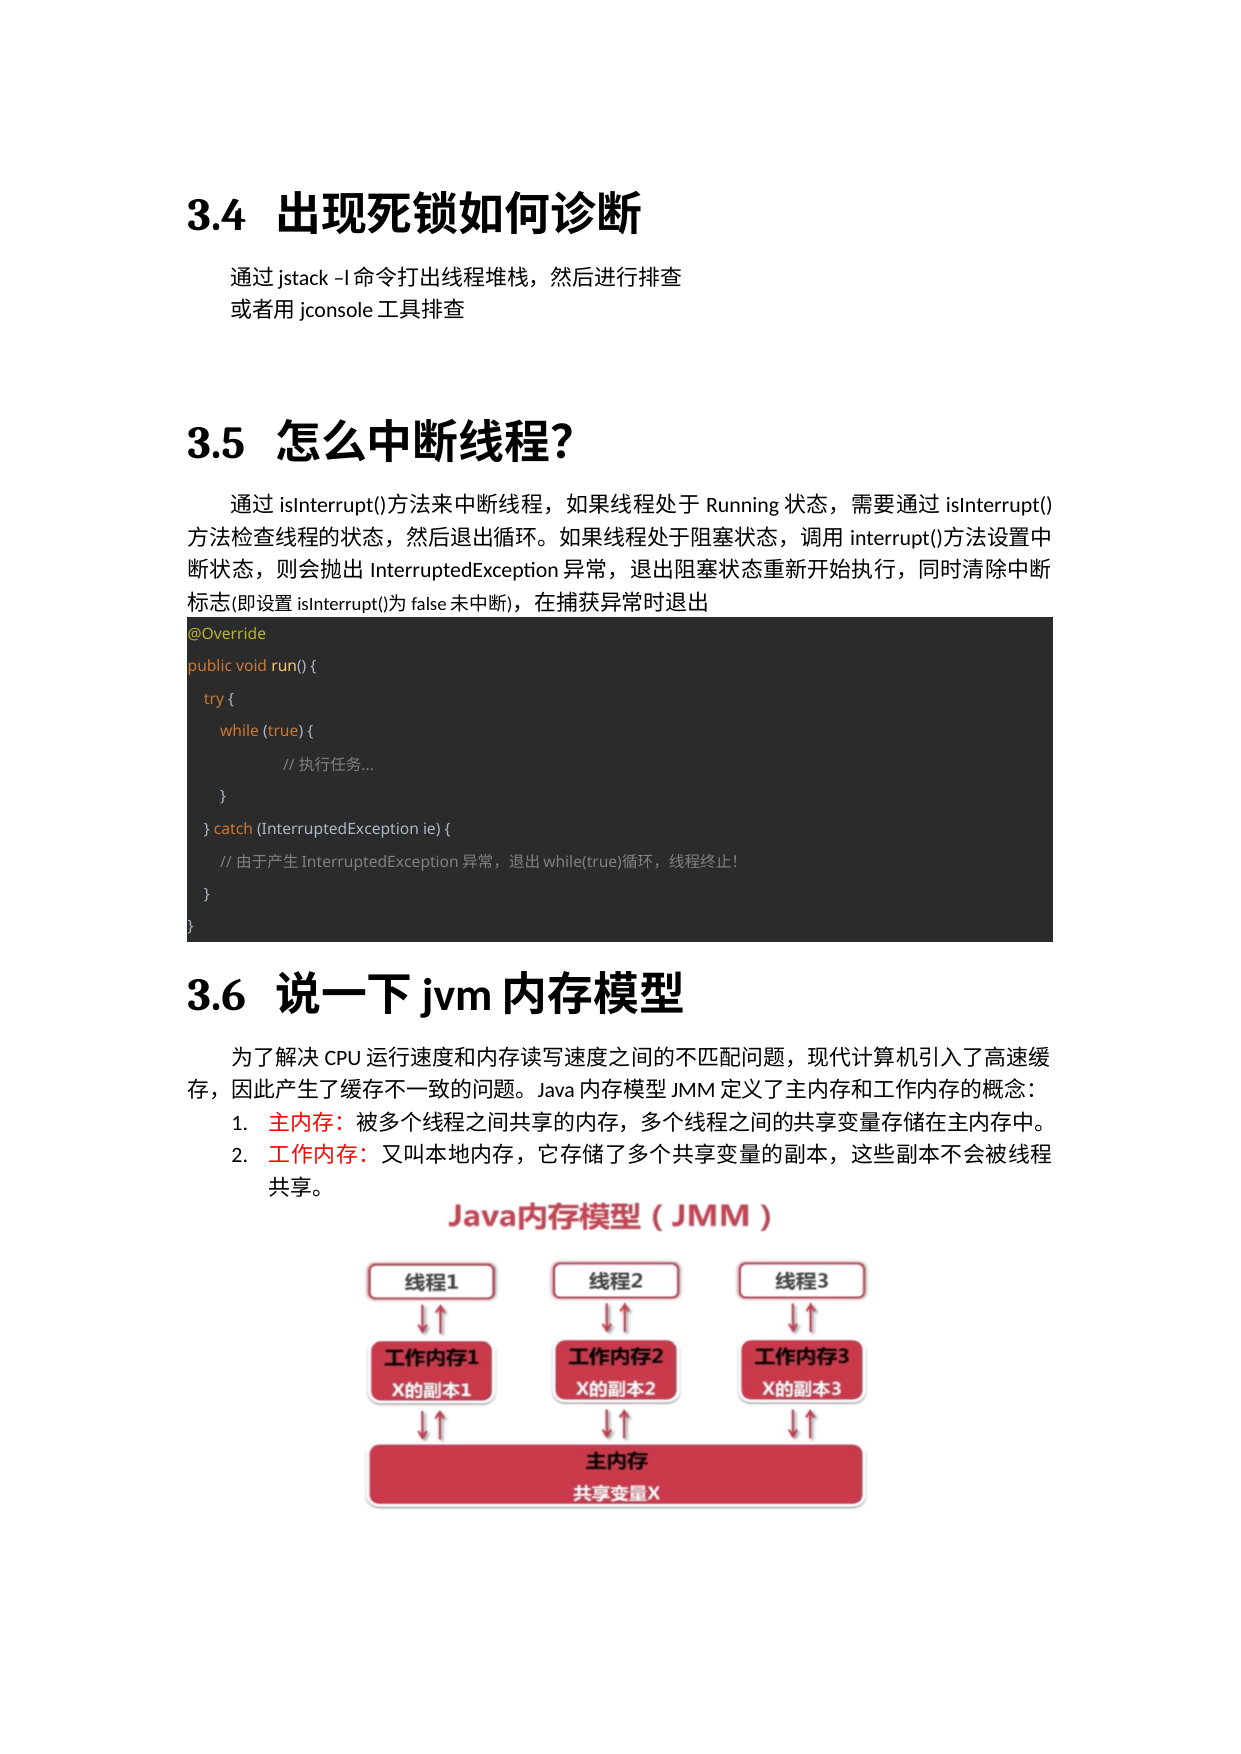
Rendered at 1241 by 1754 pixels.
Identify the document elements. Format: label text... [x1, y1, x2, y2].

picture [355, 1202, 885, 1511]
text 通过jstack –l命令打出线程堆栈，然后进行排查 [187, 259, 1053, 292]
list 主内存：被多个线程之间共享的内存，多个线程之间的共享变量存储在主内存中。 [231, 1104, 1053, 1137]
list 工作内存：又叫本地内存，它存储了多个共享变量的副本，这些副本不会被线程共享。 [231, 1137, 1053, 1202]
text 出现死锁如何诊断 [187, 162, 1053, 259]
text @Override [187, 617, 1053, 649]
text 通过isInterrupt()方法来中断线程，如果线程处于Running状态，需要通过isInterrupt()方法检查线程的状态，然后退出循环。如果线程处于阻塞状态，调用interrupt()方法设置中断状态，则会抛出InterruptedException异常，退出阻塞状态重新开始执行，同时清除中断标志(即设置isInterrupt()为false未中断)，在捕获异常时退出 [187, 487, 1053, 617]
text 为了解决CPU运行速度和内存读写速度之间的不匹配问题，现代计算机引入了高速缓存，因此产生了缓存不一致的问题。Java内存模型JMM定义了主内存和工作内存的概念： [187, 1039, 1053, 1104]
text // 执行任务... } } catch (InterruptedException ie) { // 由于产生InterruptedException异常，退出while(true)循环，线程终止！ } } [187, 747, 1053, 942]
text public void run() { try { while (true) { [187, 649, 1053, 747]
text 说一下jvm内存模型 [187, 942, 1053, 1039]
text 怎么中断线程？ [187, 389, 1053, 487]
text 或者用jconsole工具排查 [187, 292, 1053, 324]
